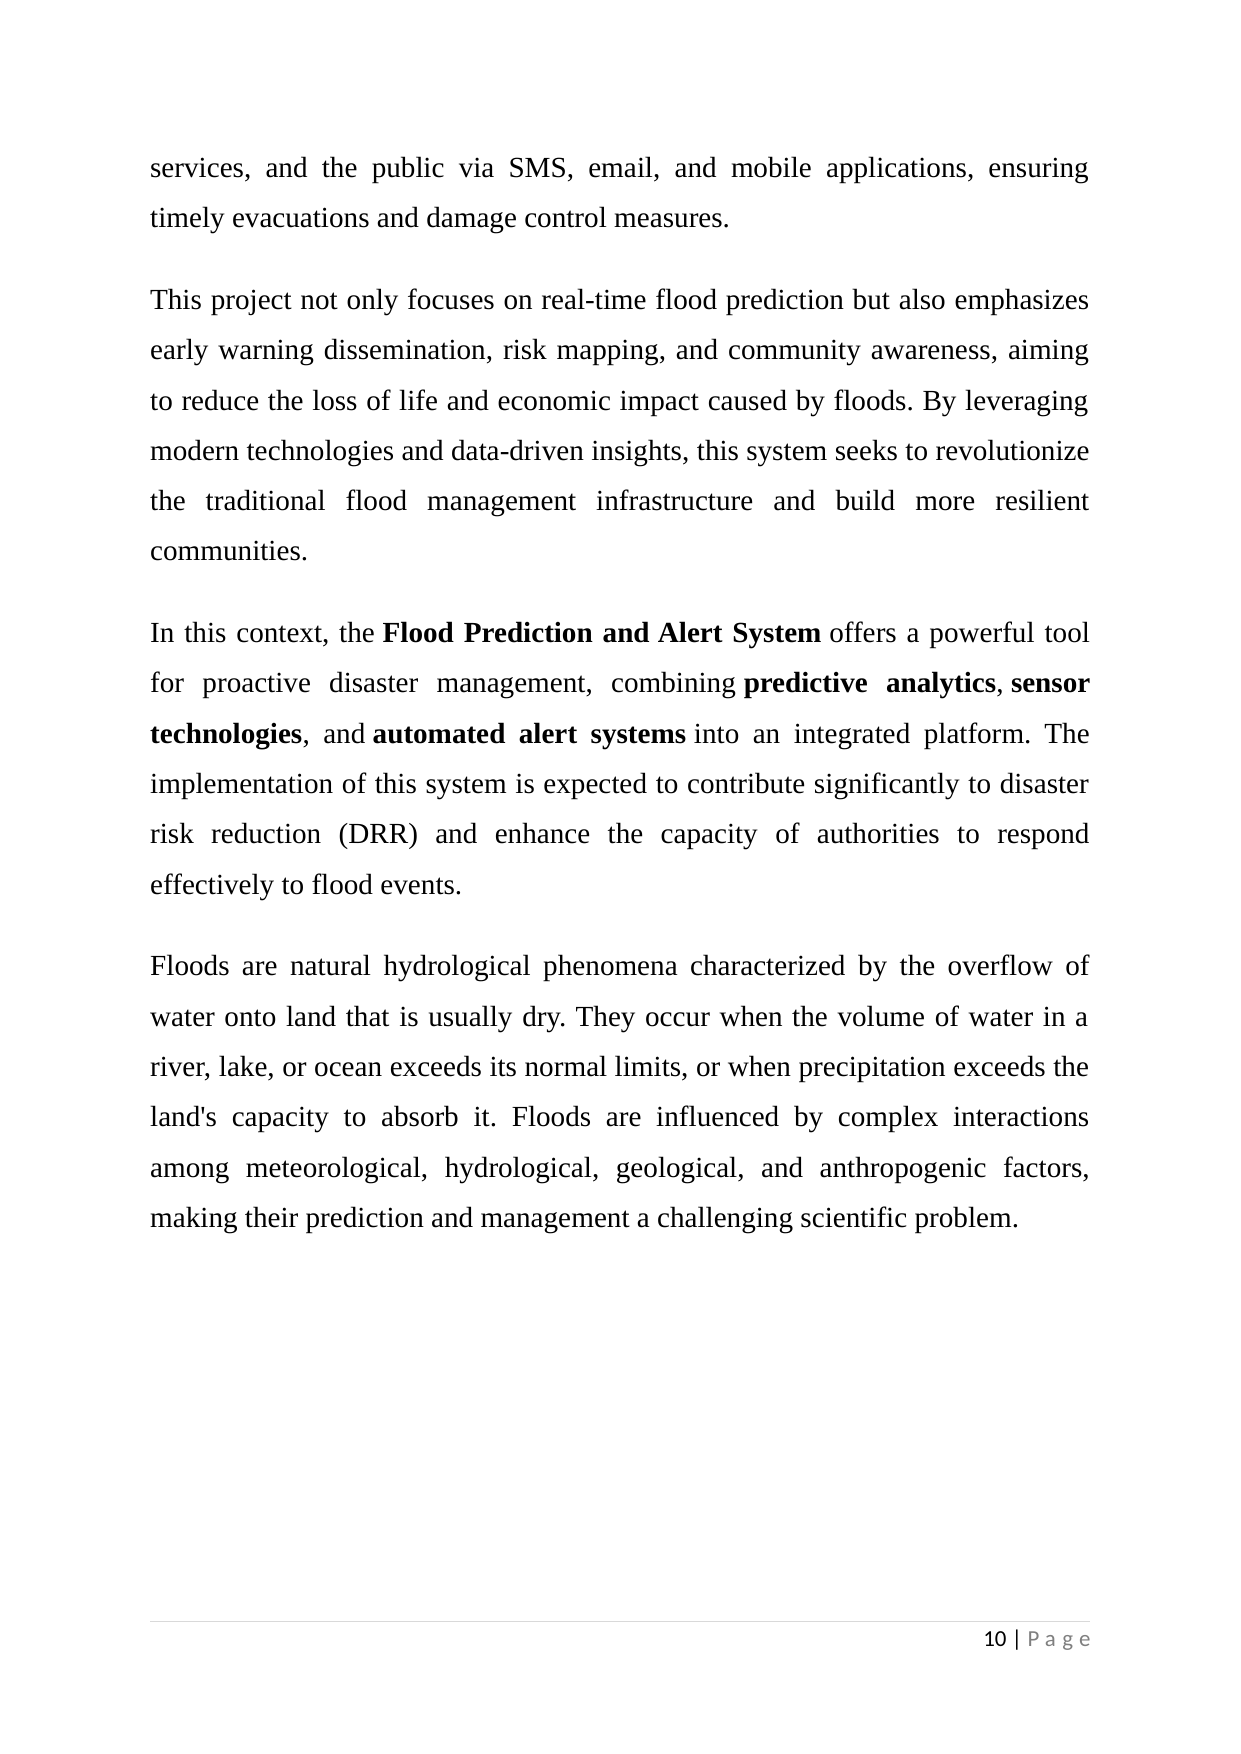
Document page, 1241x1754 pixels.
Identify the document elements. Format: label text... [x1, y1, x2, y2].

text Floods are natural hydrological phenomena characterized by the overflow of water onto land that is usually dry. They occur when the volume of water in a river, lake, or ocean exceeds its normal limits, or when precipitation exceeds the land's capacity to absorb it. Floods are influenced by complex interactions among meteorological, hydrological, geological, and anthropogenic factors, making their prediction and management a challenging scientific problem. [150, 948, 1090, 1233]
text In this context, the Flood Prediction and Alert System offers a powerful tool for proactive disaster management, combining predictive analytics, sensor technologies, and automated alert systems into an integrated platform. The implementation of this system is expected to contribute significantly to disaster risk reduction (DRR) and enhance the capacity of authorities to respond effectively to flood events. [150, 615, 1090, 900]
text This project not only focuses on real-time flood prediction but also emphasizes early warning dissemination, risk mapping, and community awareness, aiming to reduce the loss of life and economic impact caused by floods. By leveraging modern technologies and data-driven insights, this system seeks to revolutionize the traditional flood management infrastructure and build more resilient communities. [150, 282, 1090, 567]
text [150, 150, 1090, 234]
